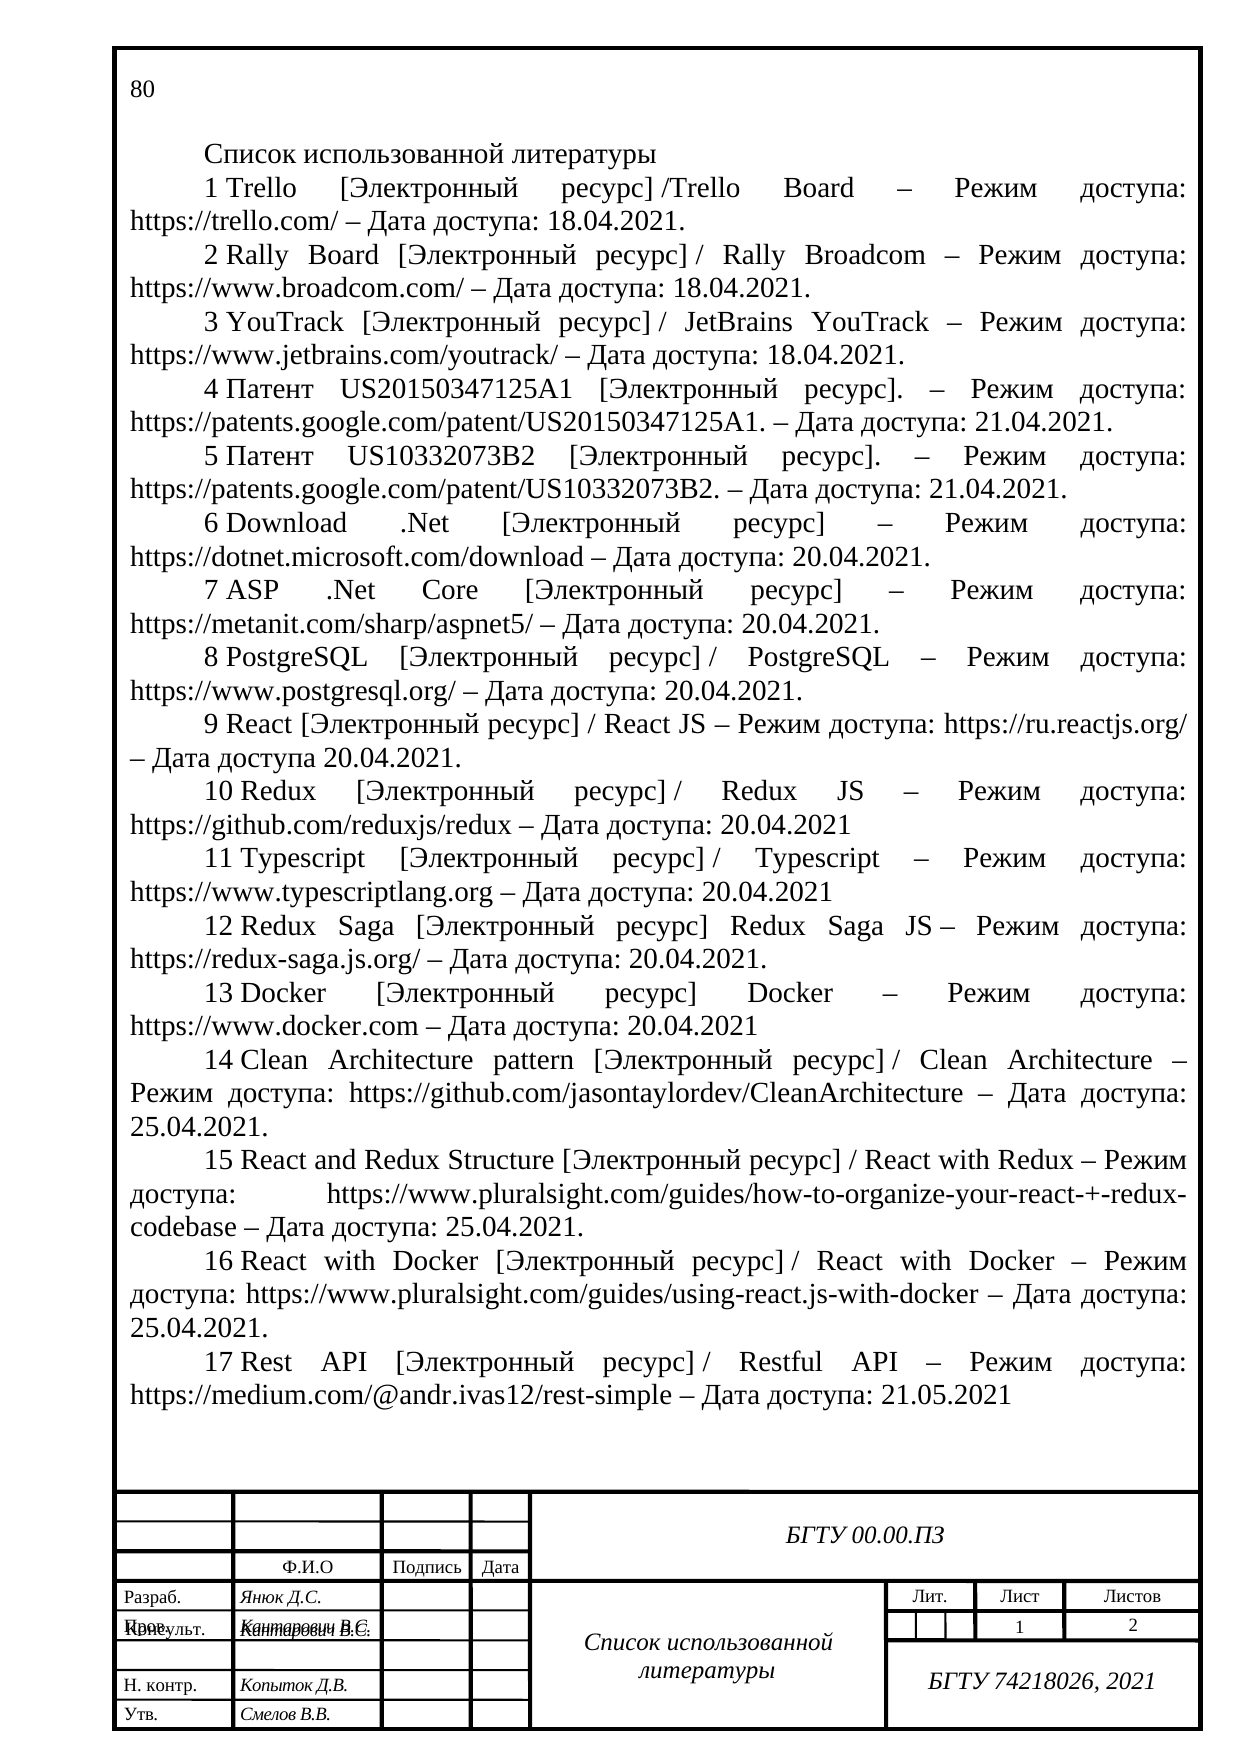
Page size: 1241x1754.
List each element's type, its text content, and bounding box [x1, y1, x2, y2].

list Патент US10332073B2 [Электронный ресурс]. – Режим доступа: https://patents.google.com/patent/US10332073B2. – Дата доступа: 21.04.2021. [130, 438, 1187, 505]
list Download .Net [Электронный ресурс] – Режим доступа: https://dotnet.microsoft.com/download – Дата доступа: 20.04.2021. [130, 505, 1187, 572]
list React [Электронный ресурс] / React JS – Режим доступа: https://ru.reactjs.org/ – Дата доступа 20.04.2021. [130, 706, 1187, 773]
list Clean Architecture pattern [Электронный ресурс] / Clean Architecture – Режим доступа: https://github.com/jasontaylordev/CleanArchitecture – Дата доступа: 25.04.2021. [130, 1042, 1187, 1142]
list Патент US20150347125A1 [Электронный ресурс]. – Режим доступа: https://patents.google.com/patent/US20150347125A1. – Дата доступа: 21.04.2021. [130, 371, 1187, 438]
list Rest API [Электронный ресурс] / Restful API – Режим доступа: https://medium.com/@andr.ivas12/rest-simple – Дата доступа: 21.05.2021 [130, 1344, 1187, 1411]
list Trello [Электронный ресурс] /Trello Board – Режим доступа: https://trello.com/ – Дата доступа: 18.04.2021. [130, 170, 1187, 237]
list React and Redux Structure [Электронный ресурс] / React with Redux – Режим доступа: https://www.pluralsight.com/guides/how-to-organize-your-react-+-redux-codebase – Дата доступа: 25.04.2021. [130, 1142, 1187, 1243]
list React with Docker [Электронный ресурс] / React with Docker – Режим доступа: https://www.pluralsight.com/guides/using-react.js-with-docker – Дата доступа: 25.04.2021. [130, 1243, 1187, 1344]
list PostgreSQL [Электронный ресурс] / PostgreSQL – Режим доступа: https://www.postgresql.org/ – Дата доступа: 20.04.2021. [130, 639, 1187, 706]
list Redux [Электронный ресурс] / Redux JS – Режим доступа: https://github.com/reduxjs/redux – Дата доступа: 20.04.2021 [130, 773, 1187, 841]
list Rally Board [Электронный ресурс] / Rally Broadcom – Режим доступа: https://www.broadcom.com/ – Дата доступа: 18.04.2021. [130, 237, 1187, 304]
list Typescript [Электронный ресурс] / Typescript – Режим доступа: https://www.typescriptlang.org – Дата доступа: 20.04.2021 [130, 841, 1187, 908]
list Redux Saga [Электронный ресурс] Redux Saga JS – Режим доступа: https://redux-saga.js.org/ – Дата доступа: 20.04.2021. [130, 908, 1187, 975]
list ASP .Net Core [Электронный ресурс] – Режим доступа: https://metanit.com/sharp/aspnet5/ – Дата доступа: 20.04.2021. [130, 572, 1187, 639]
list Docker [Электронный ресурс] Docker – Режим доступа: https://www.docker.com – Дата доступа: 20.04.2021 [130, 975, 1187, 1042]
list YouTrack [Электронный ресурс] / JetBrains YouTrack – Режим доступа: https://www.jetbrains.com/youtrack/ – Дата доступа: 18.04.2021. [130, 304, 1187, 371]
